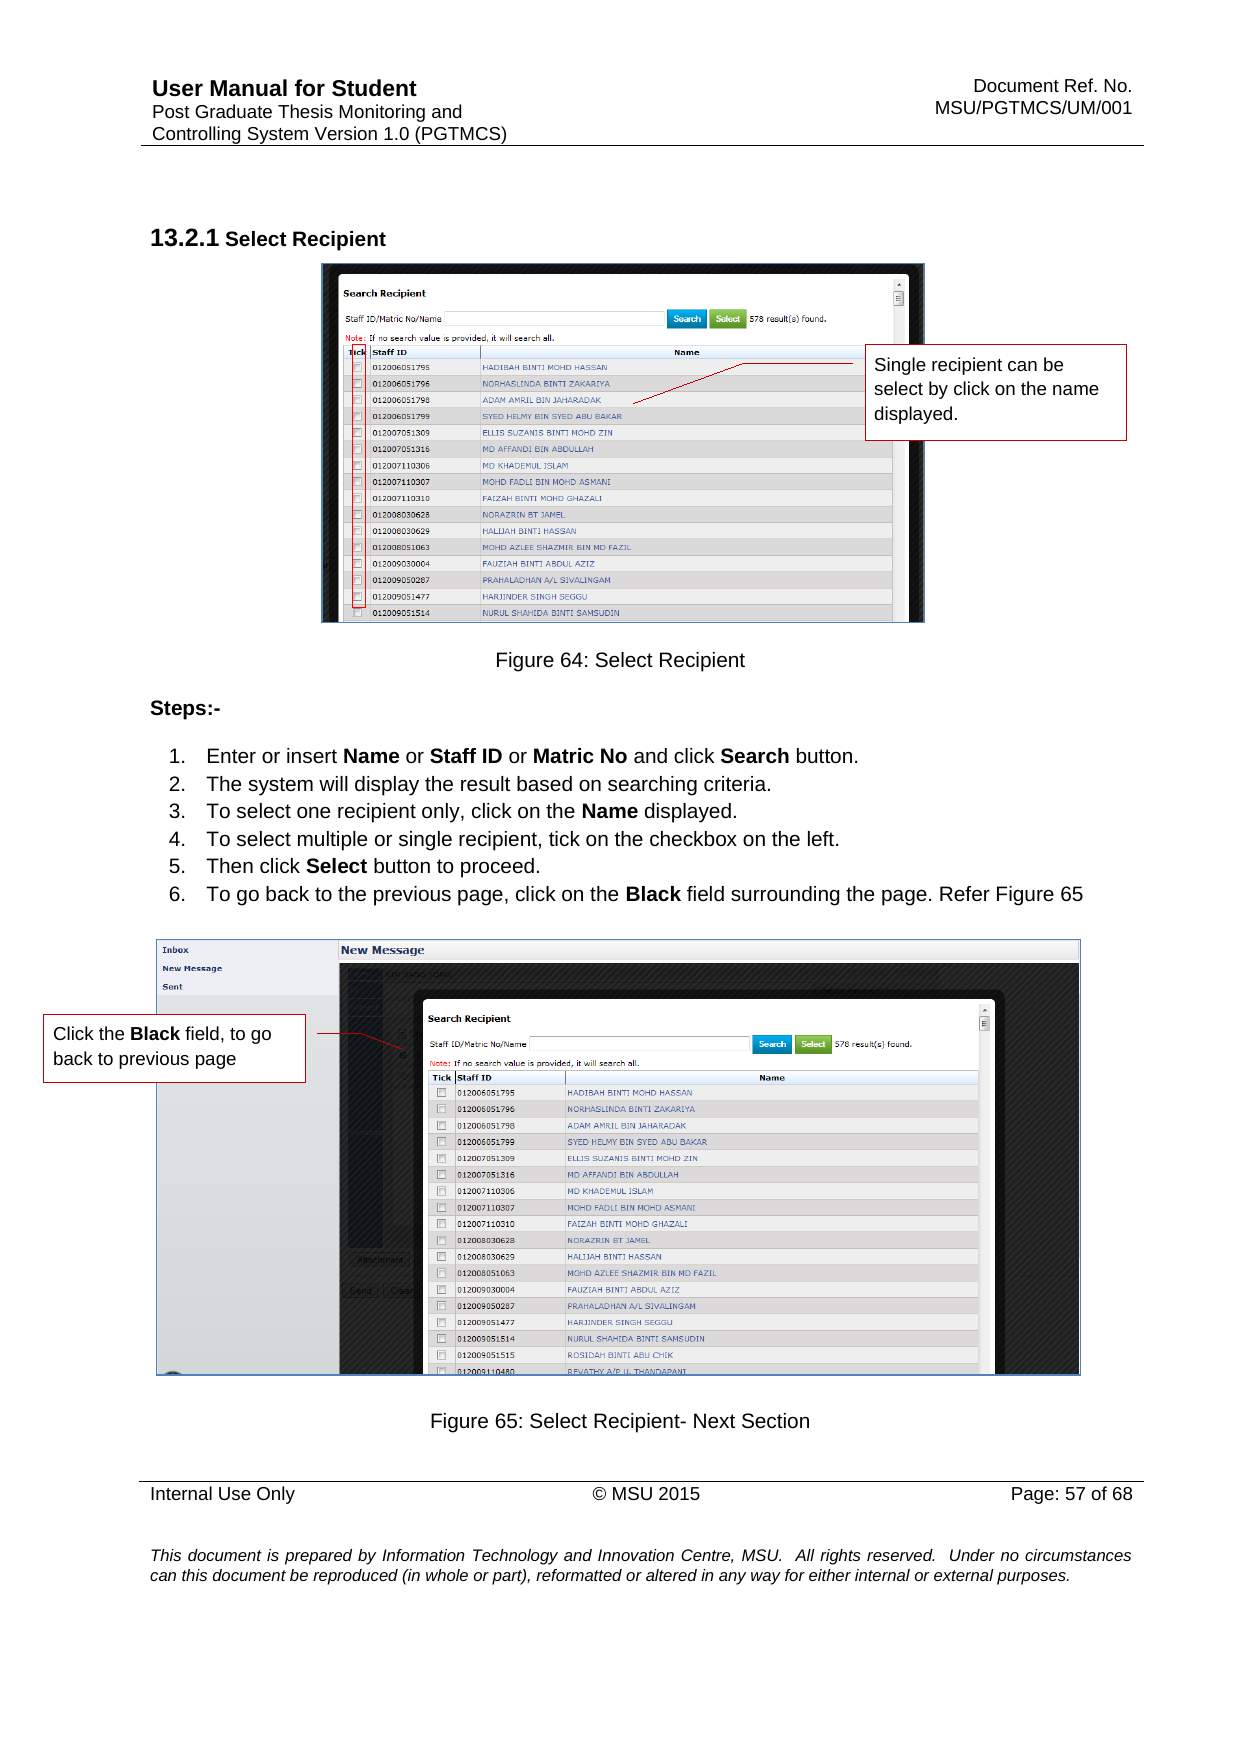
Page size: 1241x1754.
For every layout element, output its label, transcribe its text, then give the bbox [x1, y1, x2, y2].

list To select multiple or single recipient, tick on the checkbox on the left. [169, 827, 1090, 851]
list To go back to the previous page, click on the Black field surrounding the page. Refer Figure 65 [169, 882, 1090, 906]
picture [157, 940, 1080, 1374]
list The system will display the result based on searching criteria. [169, 772, 1090, 796]
text Steps:- [150, 696, 1090, 720]
list To select one recipient only, click on the Name displayed. [169, 799, 1090, 823]
list Enter or insert Name or Staff ID or Matric No and click Search button. [169, 744, 1090, 768]
list Then click Select button to proceed. [169, 854, 1090, 878]
text Figure 65: Select Recipient- Next Section [150, 1408, 1090, 1432]
picture [323, 264, 924, 622]
text Figure 64: Select Recipient [150, 648, 1090, 672]
subtitle Select Recipient [150, 223, 1090, 252]
